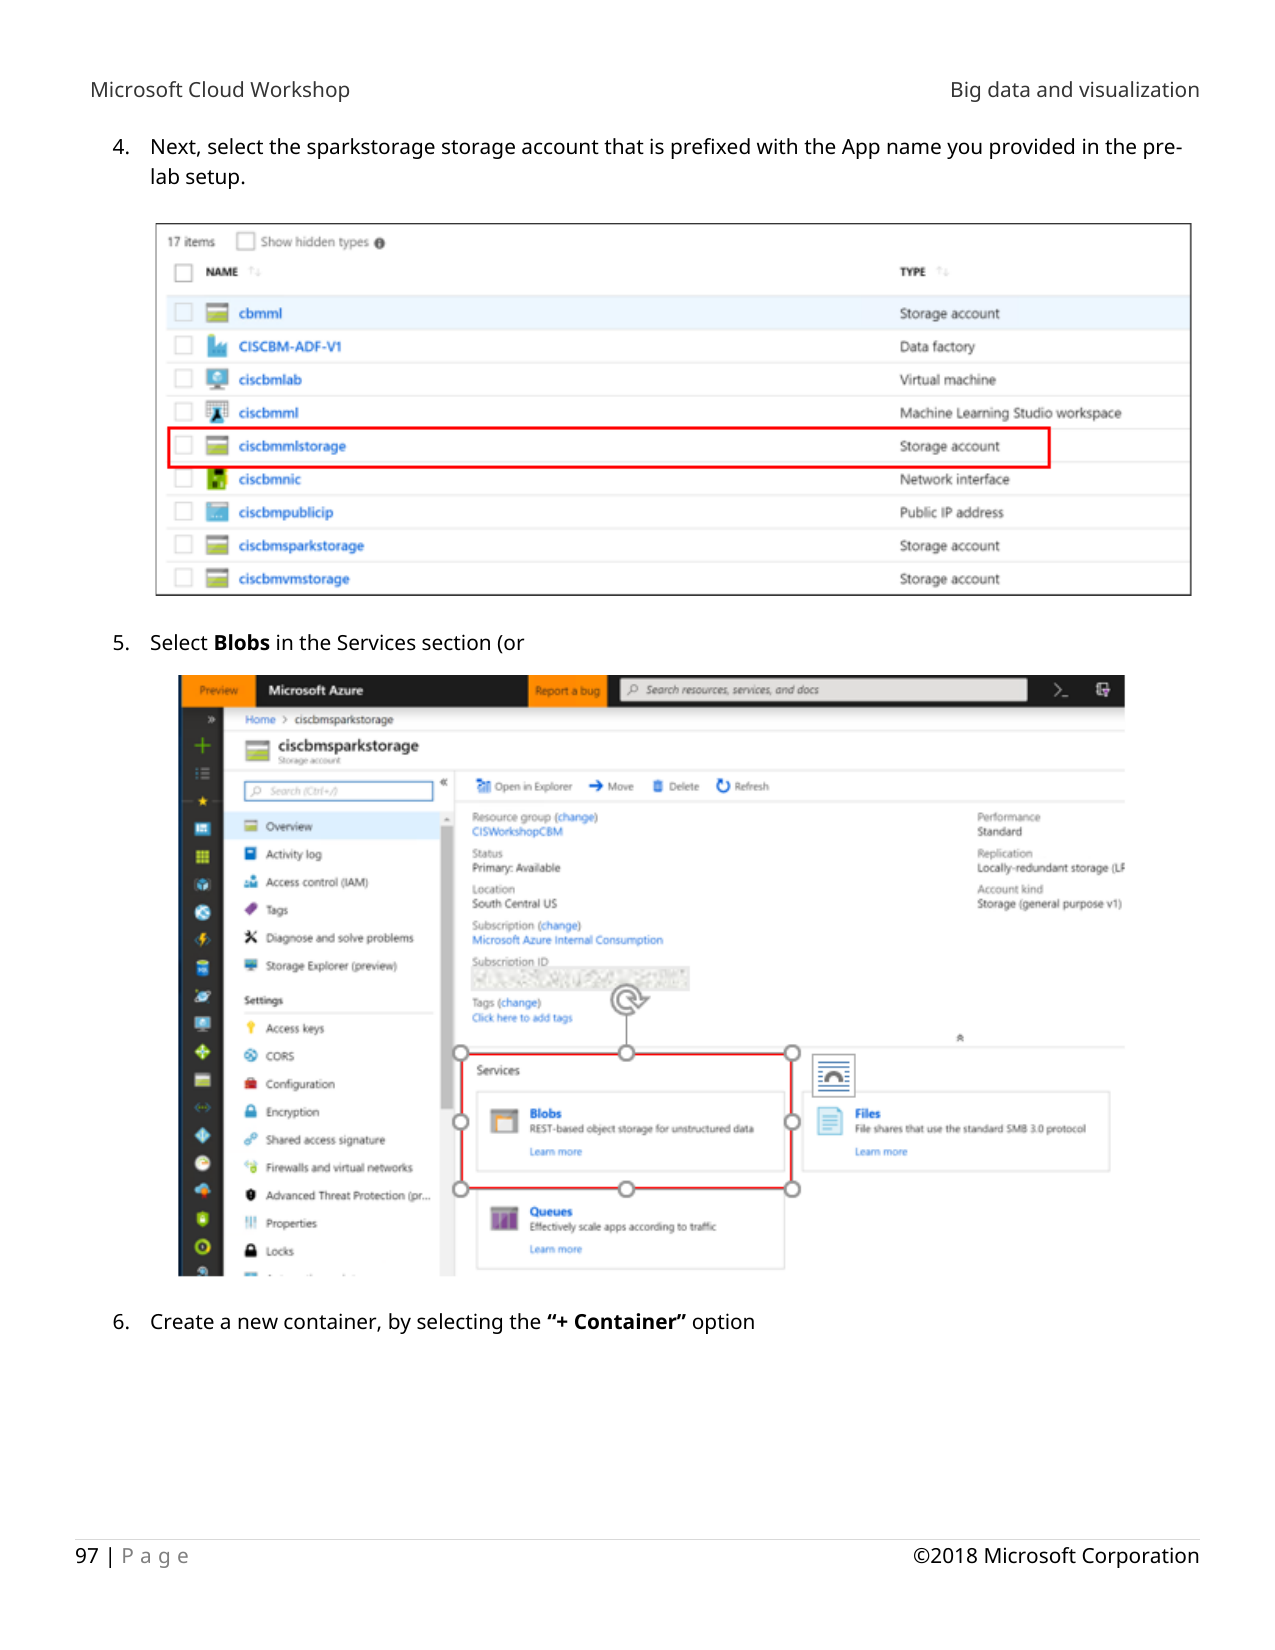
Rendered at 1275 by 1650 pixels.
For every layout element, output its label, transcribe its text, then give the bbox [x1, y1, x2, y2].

picture [177, 675, 1136, 1289]
list Next, select the sparkstorage storage account that is prefixed with the App name you provided in the pre-lab setup. [112, 132, 1200, 191]
list Create a new container, by selecting the “+ Container” option [112, 1307, 1200, 1336]
list Select Blobs in the Services section (or [112, 628, 1200, 657]
picture [155, 223, 1195, 596]
